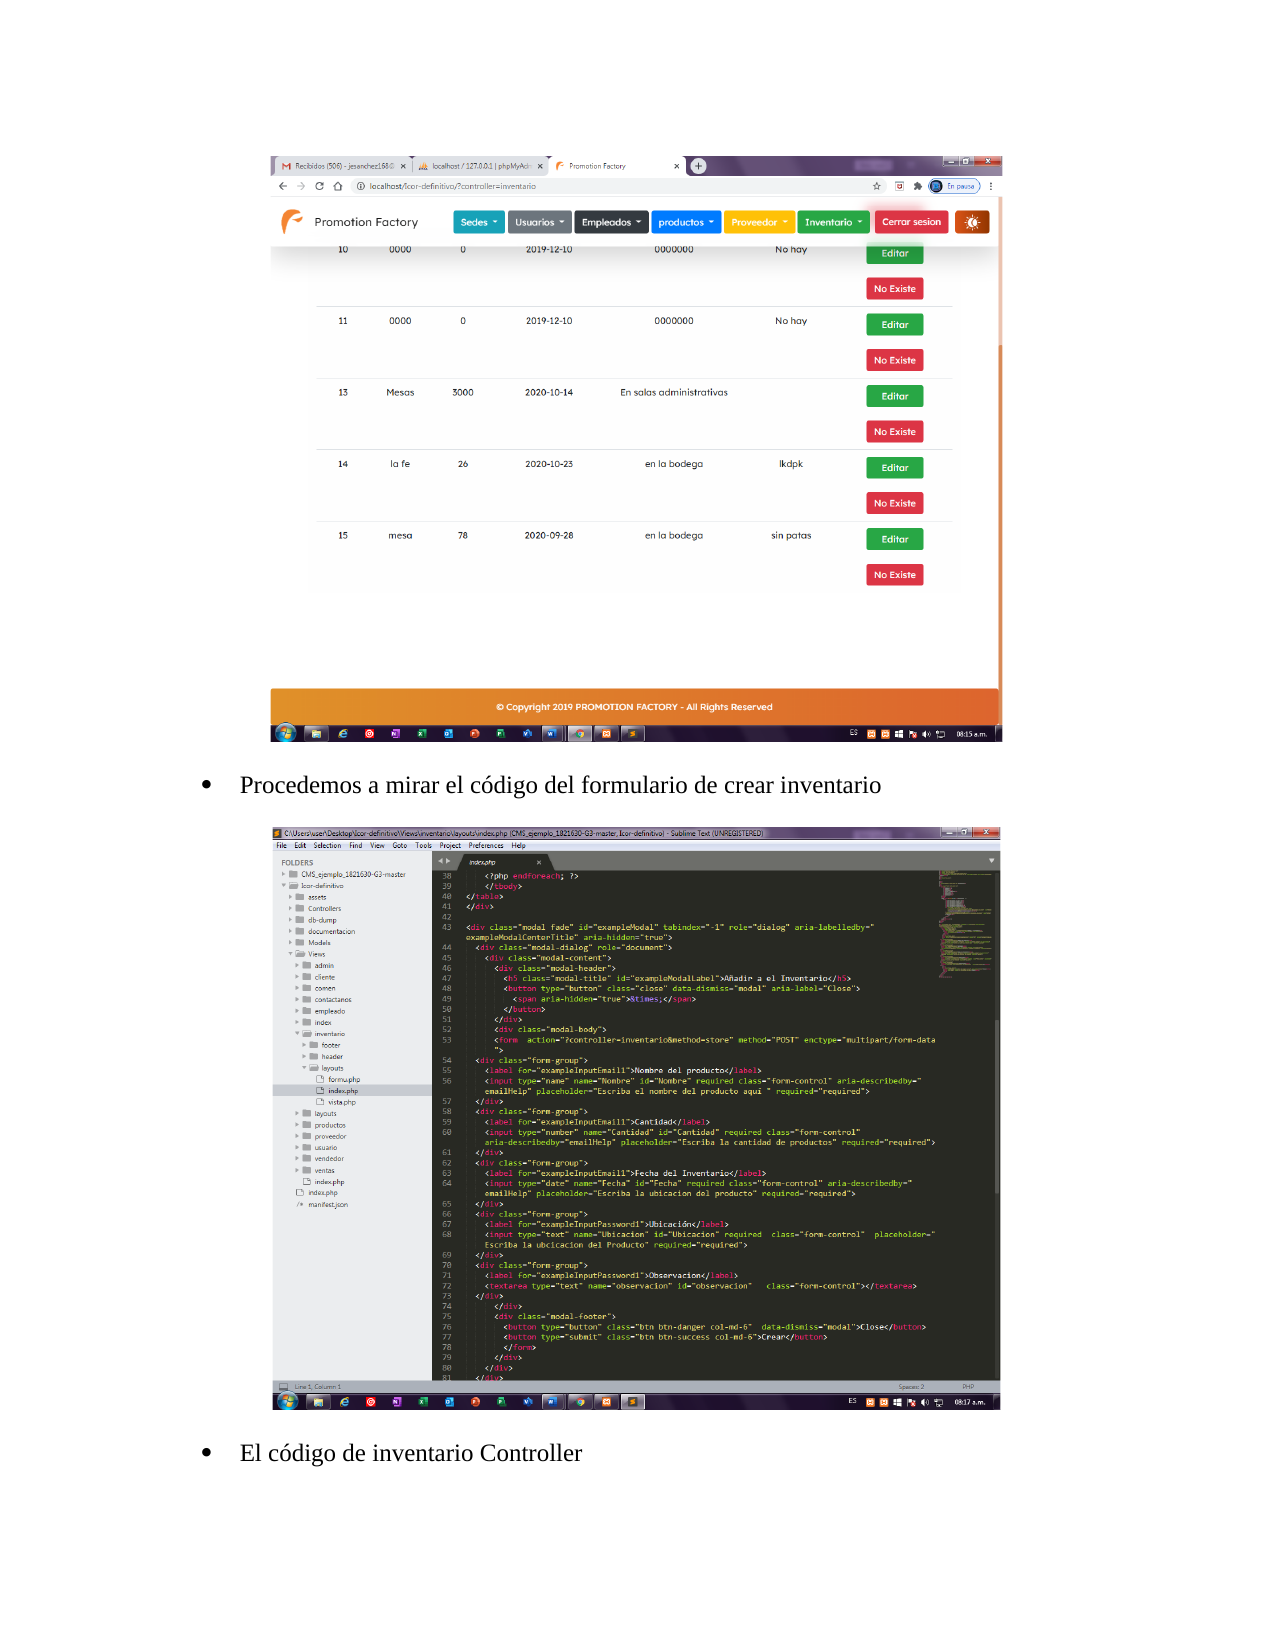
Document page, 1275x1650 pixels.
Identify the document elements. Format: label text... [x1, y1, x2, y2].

picture [270, 156, 1003, 742]
list Procedemos a mirar el código del formulario de crear inventario [202, 770, 1108, 799]
picture [272, 827, 1001, 1410]
list El código de inventario Controller [202, 1438, 1108, 1467]
